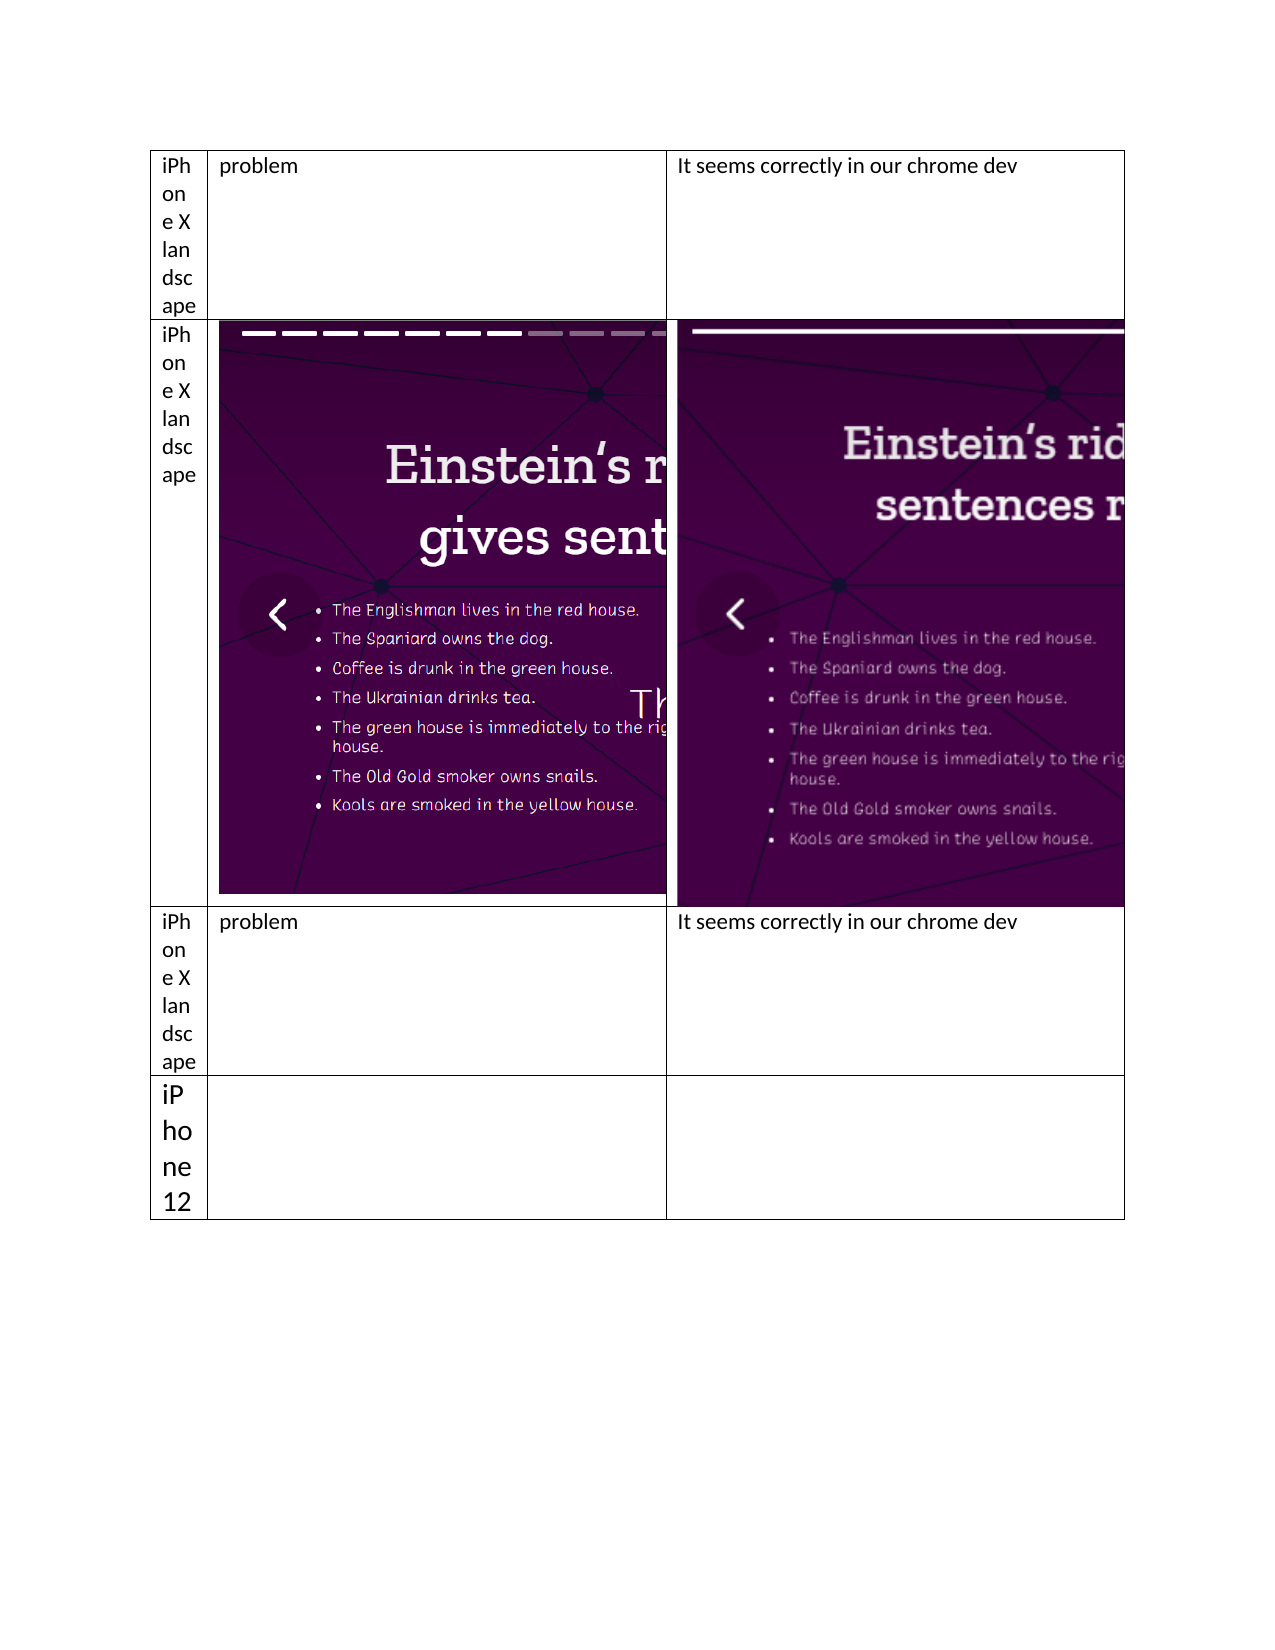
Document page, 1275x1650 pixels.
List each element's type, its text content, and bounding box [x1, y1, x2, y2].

table_cell iPhone X landscape [151, 151, 207, 319]
picture [219, 320, 667, 894]
table_cell [208, 320, 666, 906]
table_cell [208, 1076, 666, 1219]
table_cell iPhone 12 [151, 1076, 207, 1219]
table_cell [667, 1076, 1124, 1219]
table_cell iPhone X landscape [151, 907, 207, 1075]
table_cell iPhone X landscape [151, 320, 207, 906]
table_cell It seems correctly in our chrome dev [667, 907, 1124, 1075]
table_cell problem [208, 151, 666, 319]
picture [677, 320, 1125, 907]
table_cell [667, 320, 677, 906]
table_cell It seems correctly in our chrome dev [667, 151, 1124, 319]
table_cell problem [208, 907, 666, 1075]
